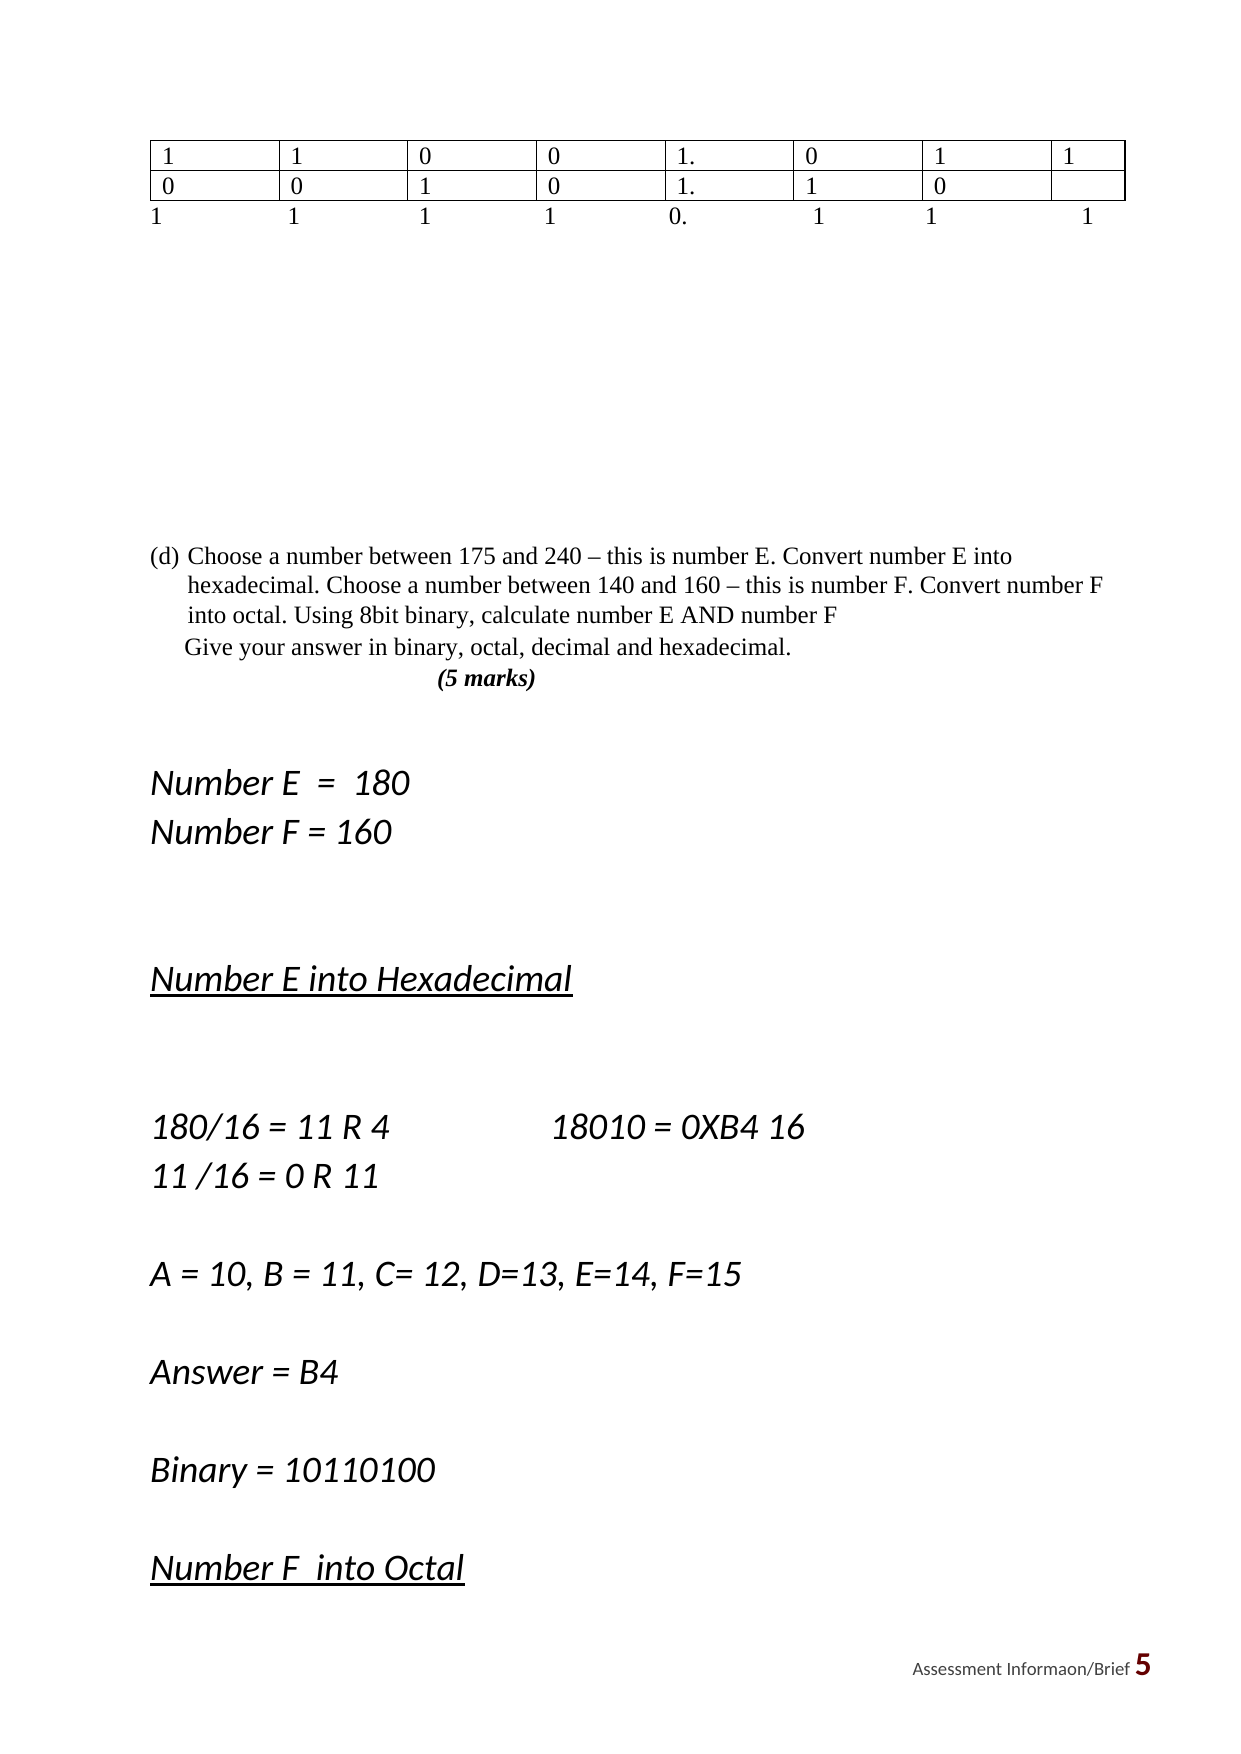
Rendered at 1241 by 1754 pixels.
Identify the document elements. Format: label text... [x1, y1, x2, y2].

table_header 1 [1052, 141, 1124, 170]
text 1 1 1 1 0. 1 1 1 [150, 201, 1181, 230]
table_cell 0 [537, 171, 665, 200]
text Answer = B4 [150, 1348, 1181, 1394]
table_header 1 [923, 141, 1051, 170]
table_cell [1052, 171, 1124, 200]
table_cell 0 [923, 171, 1051, 200]
text Give your answer in binary, octal, decimal and hexadecimal. [150, 632, 1181, 660]
table_cell 0 [151, 171, 279, 200]
text 180/16 = 11 R 4 18010 = 0XB4 16 [150, 1103, 1181, 1148]
text Number E = 180 [150, 759, 1181, 805]
table_cell 1. [666, 171, 793, 200]
text (5 marks) [150, 663, 1181, 692]
text Number E into Hexadecimal [150, 955, 1181, 1001]
table_header 0 [408, 141, 536, 170]
text Number F into Octal [150, 1544, 1181, 1590]
table_cell 1 [794, 171, 922, 200]
text 11 /16 = 0 R 11 [150, 1152, 1181, 1197]
list Choose a number between 175 and 240 – this is number E. Convert number E into hexadecimal. Choose a number between 140 and 160 – this is number F. Convert number F into octal. Using 8bit binary, calculate number E AND number F [150, 541, 1146, 629]
text Binary = 10110100 [150, 1446, 1181, 1492]
table_header 0 [537, 141, 665, 170]
table_header 1. [666, 141, 793, 170]
text Number F = 160 [150, 808, 1181, 854]
table_cell 0 [280, 171, 407, 200]
table_header 0 [794, 141, 922, 170]
table_cell 1 [408, 171, 536, 200]
text A = 10, B = 11, C= 12, D=13, E=14, F=15 [150, 1250, 1181, 1296]
table_header 1 [151, 141, 279, 170]
table_header 1 [280, 141, 407, 170]
